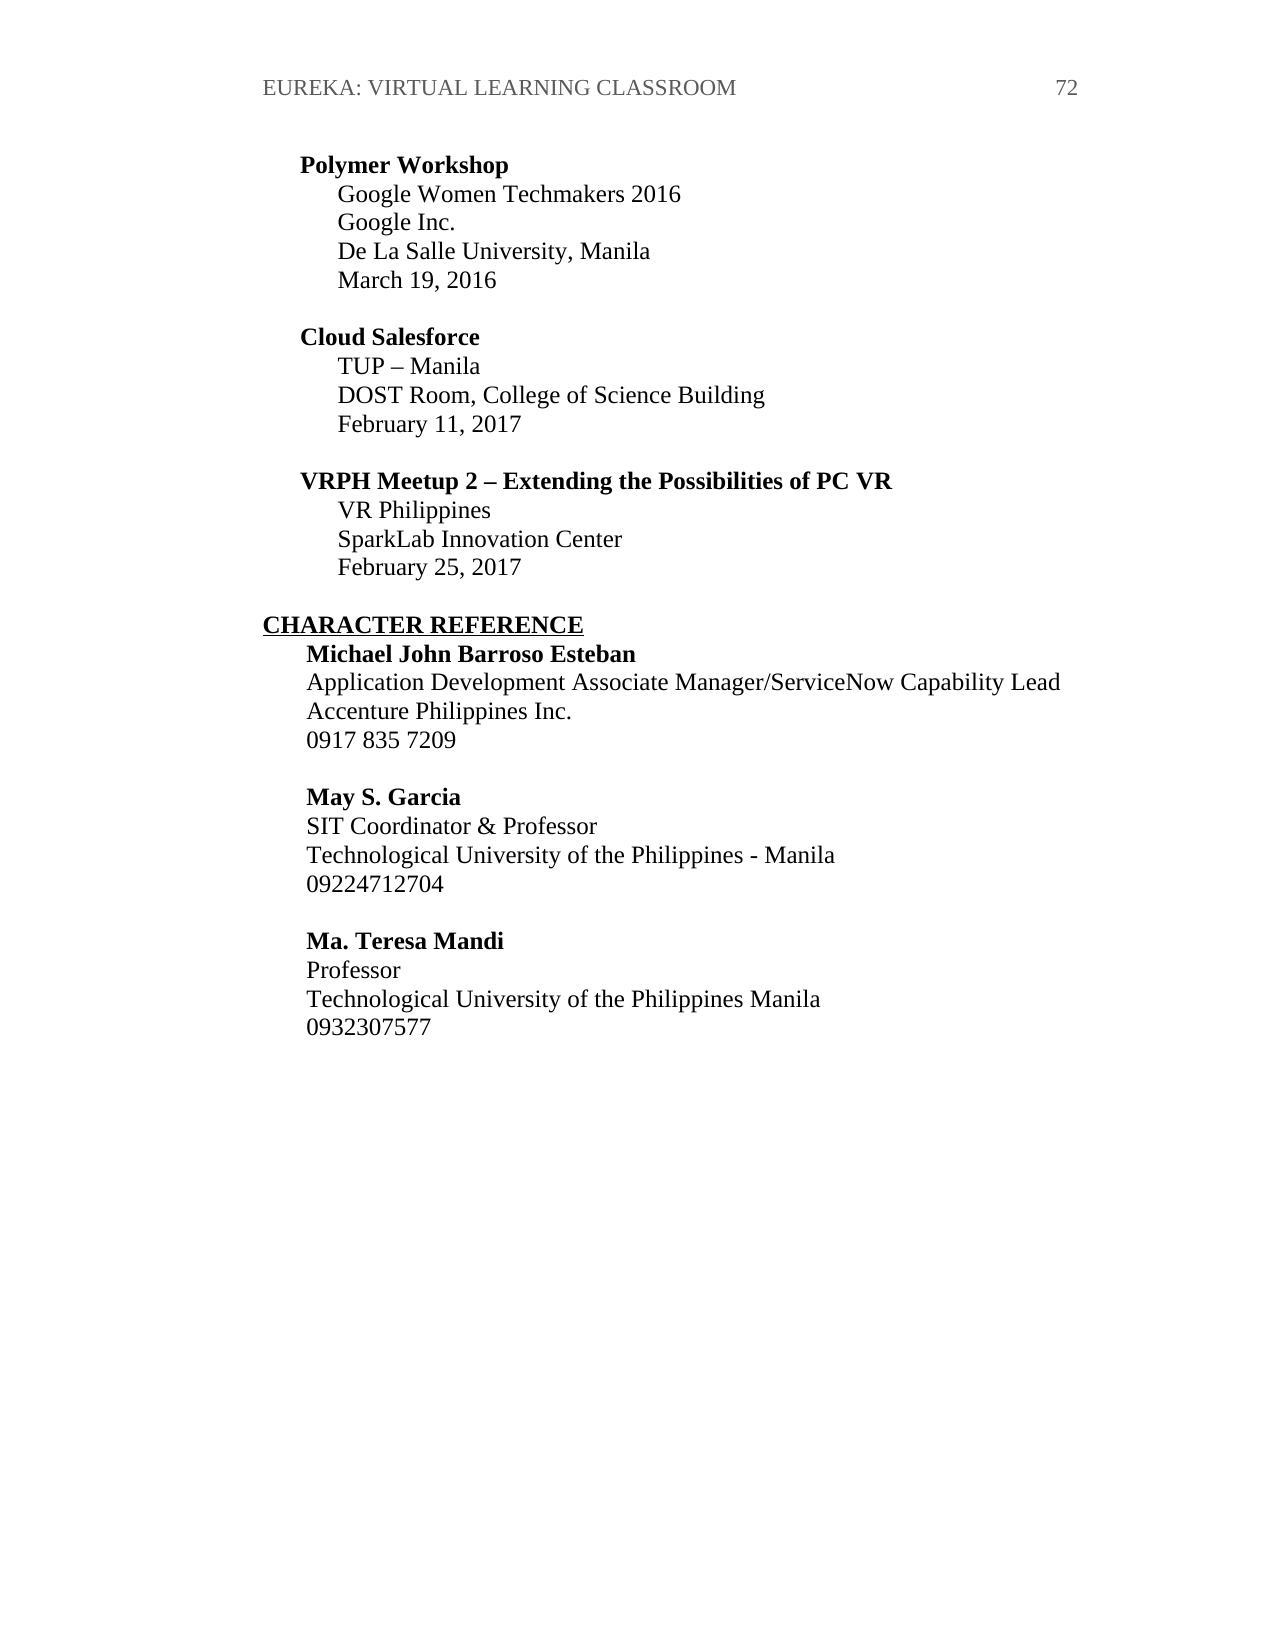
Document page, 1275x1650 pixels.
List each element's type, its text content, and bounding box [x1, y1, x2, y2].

text Accenture Philippines Inc. [306, 696, 1125, 725]
text February 11, 2017 [337, 409, 1125, 437]
text Google Women Techmakers 2016 [337, 179, 1125, 207]
text 0932307577 [262, 1012, 1125, 1041]
text Cloud Salesforce [300, 322, 1125, 351]
text Polymer Workshop [300, 150, 1125, 179]
text VR Philippines [337, 495, 1125, 524]
text De La Salle University, Manila [337, 236, 1125, 265]
text 09224712704 [262, 869, 1125, 897]
text Application Development Associate Manager/ServiceNow Capability Lead [306, 667, 1125, 696]
text Ma. Teresa Mandi [306, 926, 1125, 955]
text February 25, 2017 [337, 552, 1125, 581]
text SIT Coordinator & Professor [262, 811, 1125, 840]
text SparkLab Innovation Center [337, 524, 1125, 552]
text Professor [262, 955, 1125, 984]
text VRPH Meetup 2 – Extending the Possibilities of PC VR [300, 466, 1125, 495]
text Technological University of the Philippines - Manila [262, 840, 1125, 869]
text March 19, 2016 [337, 265, 1125, 294]
text Google Inc. [337, 207, 1125, 236]
text CHARACTER REFERENCE [262, 610, 1125, 639]
text Michael John Barroso Esteban [306, 639, 1125, 667]
text May S. Garcia [262, 782, 1125, 811]
text 0917 835 7209 [306, 725, 1125, 754]
text DOST Room, College of Science Building [337, 380, 1125, 409]
text Technological University of the Philippines Manila [262, 984, 1125, 1012]
text TUP – Manila [337, 351, 1125, 380]
